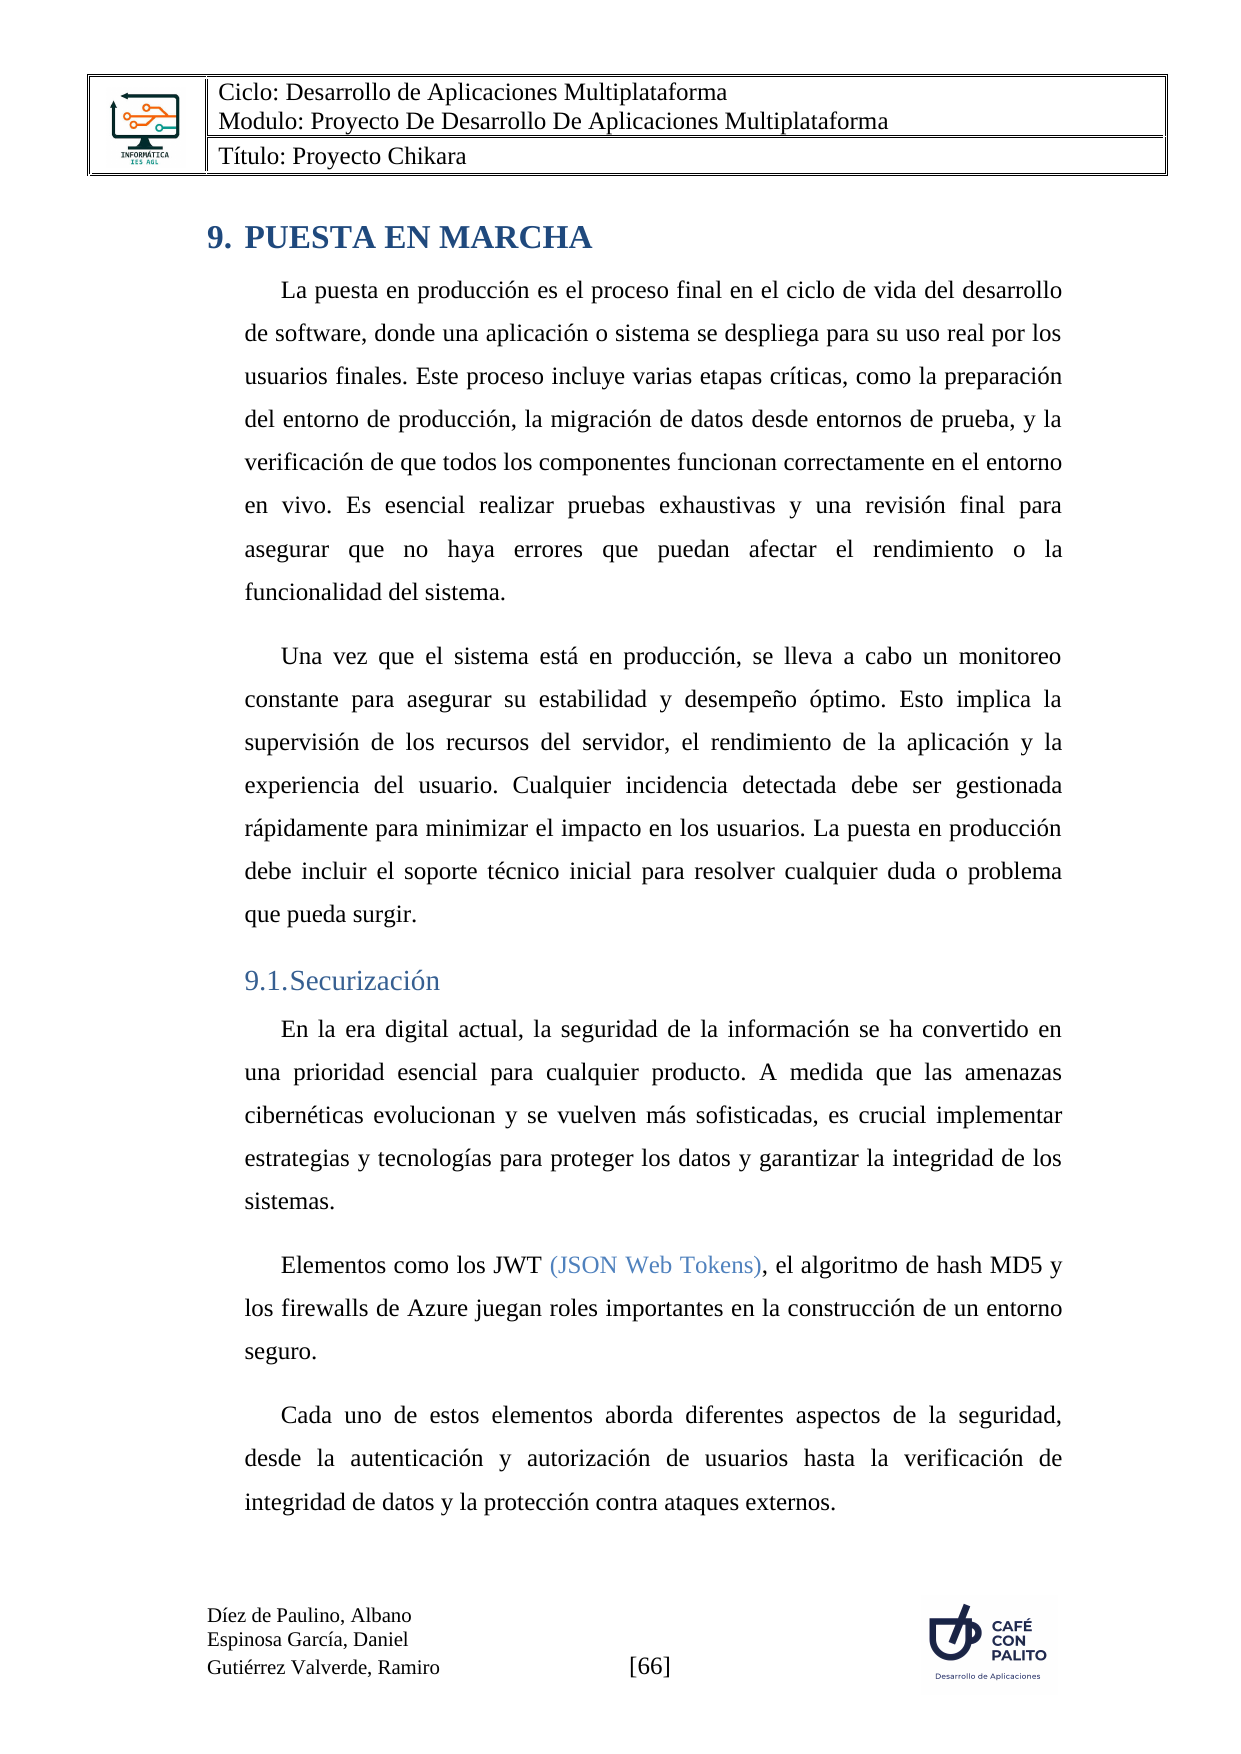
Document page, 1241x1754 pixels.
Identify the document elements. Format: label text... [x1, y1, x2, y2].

picture [921, 1595, 1058, 1695]
text En la era digital actual, la seguridad de la información se ha convertido en una prioridad esencial para cualquier producto. A medida que las amenazas cibernéticas evolucionan y se vuelven más sofisticadas, es crucial implementar estrategias y tecnologías para proteger los datos y garantizar la integridad de los sistemas. [244, 1014, 1063, 1215]
picture [106, 87, 186, 168]
subtitle Securización [244, 963, 1063, 997]
subtitle PUESTA EN MARCHA [207, 217, 1063, 256]
text La puesta en producción es el proceso final en el ciclo de vida del desarrollo de software, donde una aplicación o sistema se despliega para su uso real por los usuarios finales. Este proceso incluye varias etapas críticas, como la preparación del entorno de producción, la migración de datos desde entornos de prueba, y la verificación de que todos los componentes funcionan correctamente en el entorno en vivo. Es esencial realizar pruebas exhaustivas y una revisión final para asegurar que no haya errores que puedan afectar el rendimiento o la funcionalidad del sistema. [244, 275, 1063, 606]
text Una vez que el sistema está en producción, se lleva a cabo un monitoreo constante para asegurar su estabilidad y desempeño óptimo. Esto implica la supervisión de los recursos del servidor, el rendimiento de la aplicación y la experiencia del usuario. Cualquier incidencia detectada debe ser gestionada rápidamente para minimizar el impacto en los usuarios. La puesta en producción debe incluir el soporte técnico inicial para resolver cualquier duda o problema que pueda surgir. [244, 641, 1063, 928]
text Elementos como los JWT (JSON Web Tokens), el algoritmo de hash MD5 y los firewalls de Azure juegan roles importantes en la construcción de un entorno seguro. [244, 1250, 1063, 1365]
text Cada uno de estos elementos aborda diferentes aspectos de la seguridad, desde la autenticación y autorización de usuarios hasta la verificación de integridad de datos y la protección contra ataques externos. [244, 1400, 1063, 1515]
